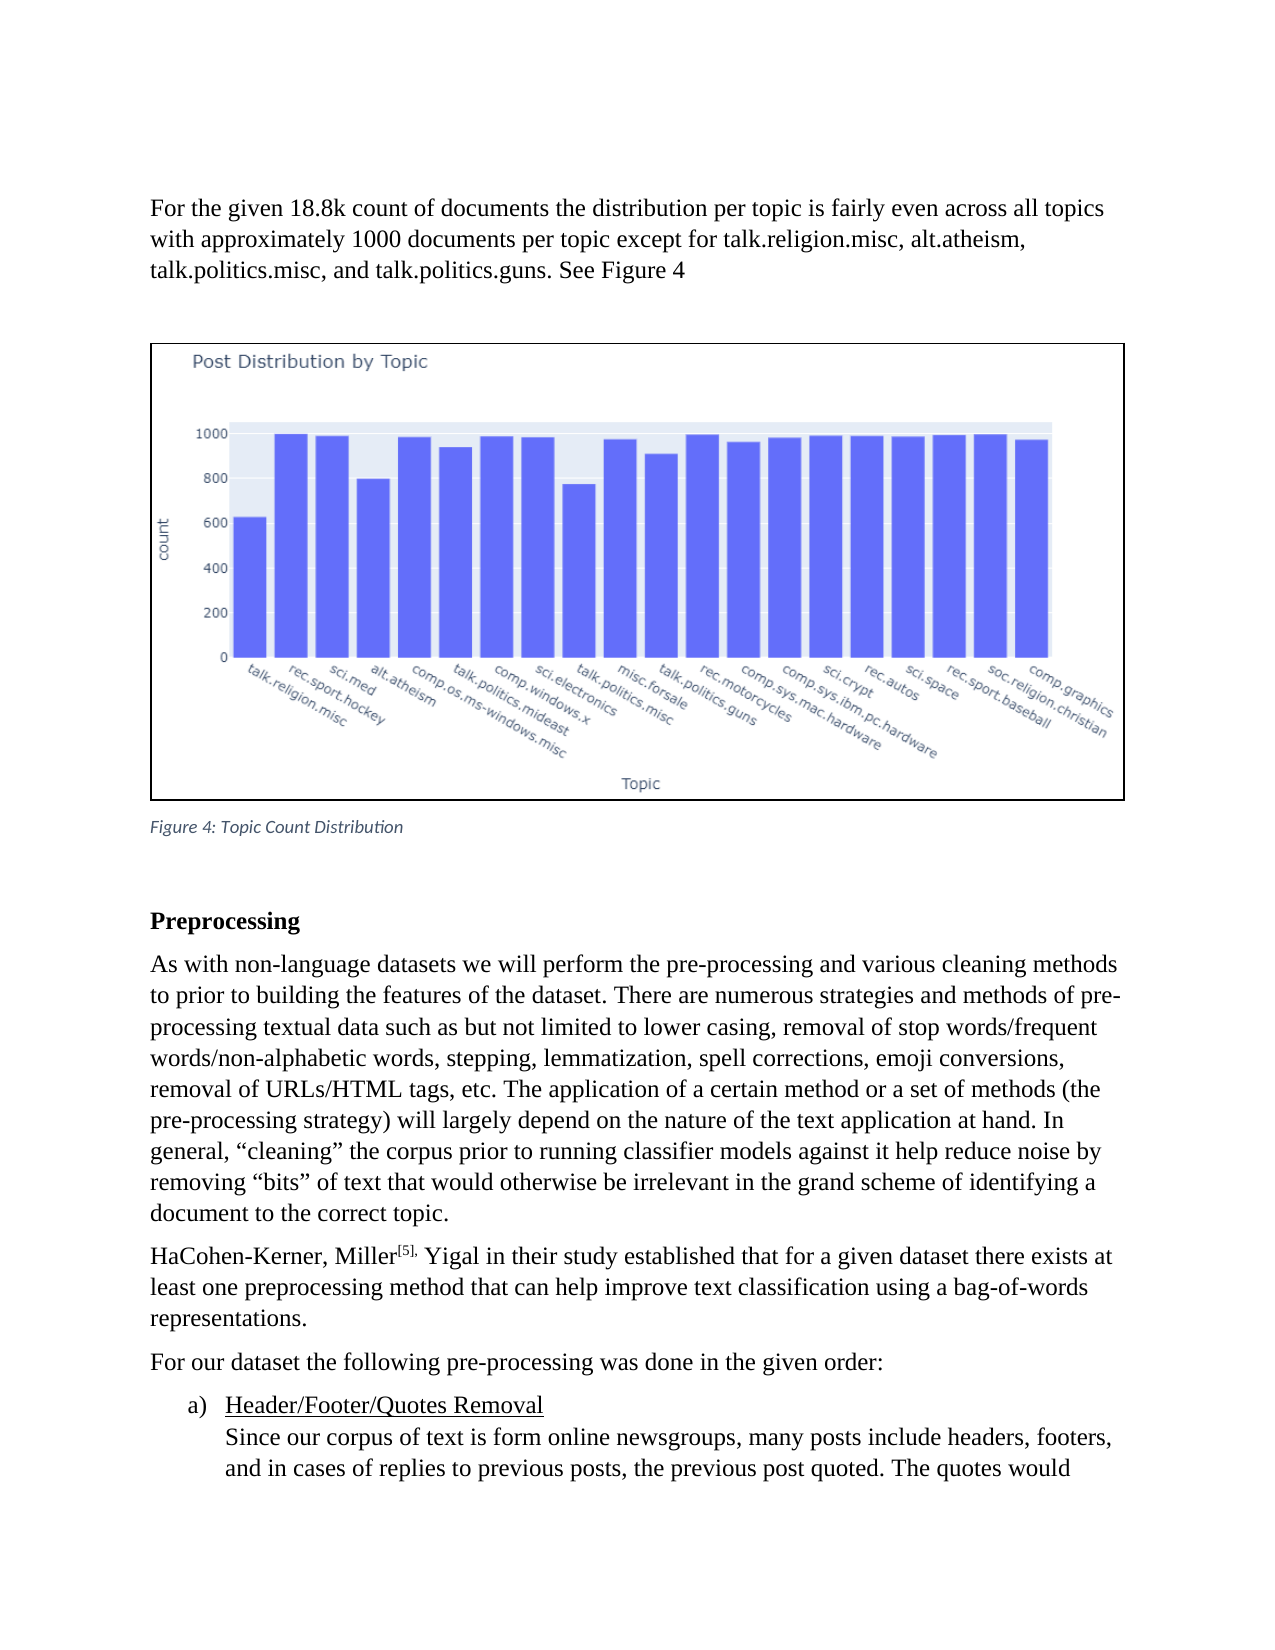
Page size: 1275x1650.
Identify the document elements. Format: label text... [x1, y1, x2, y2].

text Preprocessing [150, 906, 1125, 935]
text For the given 18.8k count of documents the distribution per topic is fairly even across all topics with approximately 1000 documents per topic except for talk.religion.misc, alt.atheism, talk.politics.misc, and talk.politics.guns. See Figure 4 [150, 193, 1125, 284]
picture [152, 344, 1123, 799]
text HaCohen-Kerner, Miller[5], Yigal in their study established that for a given dataset there exists at least one preprocessing method that can help improve text classification using a bag-of-words representations. [150, 1241, 1125, 1332]
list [225, 1422, 1125, 1481]
text For our dataset the following pre-processing was done in the given order: [150, 1347, 1125, 1376]
list Header/Footer/Quotes Removal [187, 1391, 1125, 1419]
text Figure 4: Topic Count Distribution [150, 815, 1125, 838]
text As with non-language datasets we will perform the pre-processing and various cleaning methods to prior to building the features of the dataset. There are numerous strategies and methods of pre-processing textual data such as but not limited to lower casing, removal of stop words/frequent words/non-alphabetic words, stepping, lemmatization, spell corrections, emoji conversions, removal of URLs/HTML tags, etc. The application of a certain method or a set of methods (the pre-processing strategy) will largely depend on the nature of the text application at hand. In general, “cleaning” the corpus prior to running classifier models against it help reduce noise by removing “bits” of text that would otherwise be irrelevant in the grand scheme of identifying a document to the correct topic. [150, 949, 1125, 1227]
